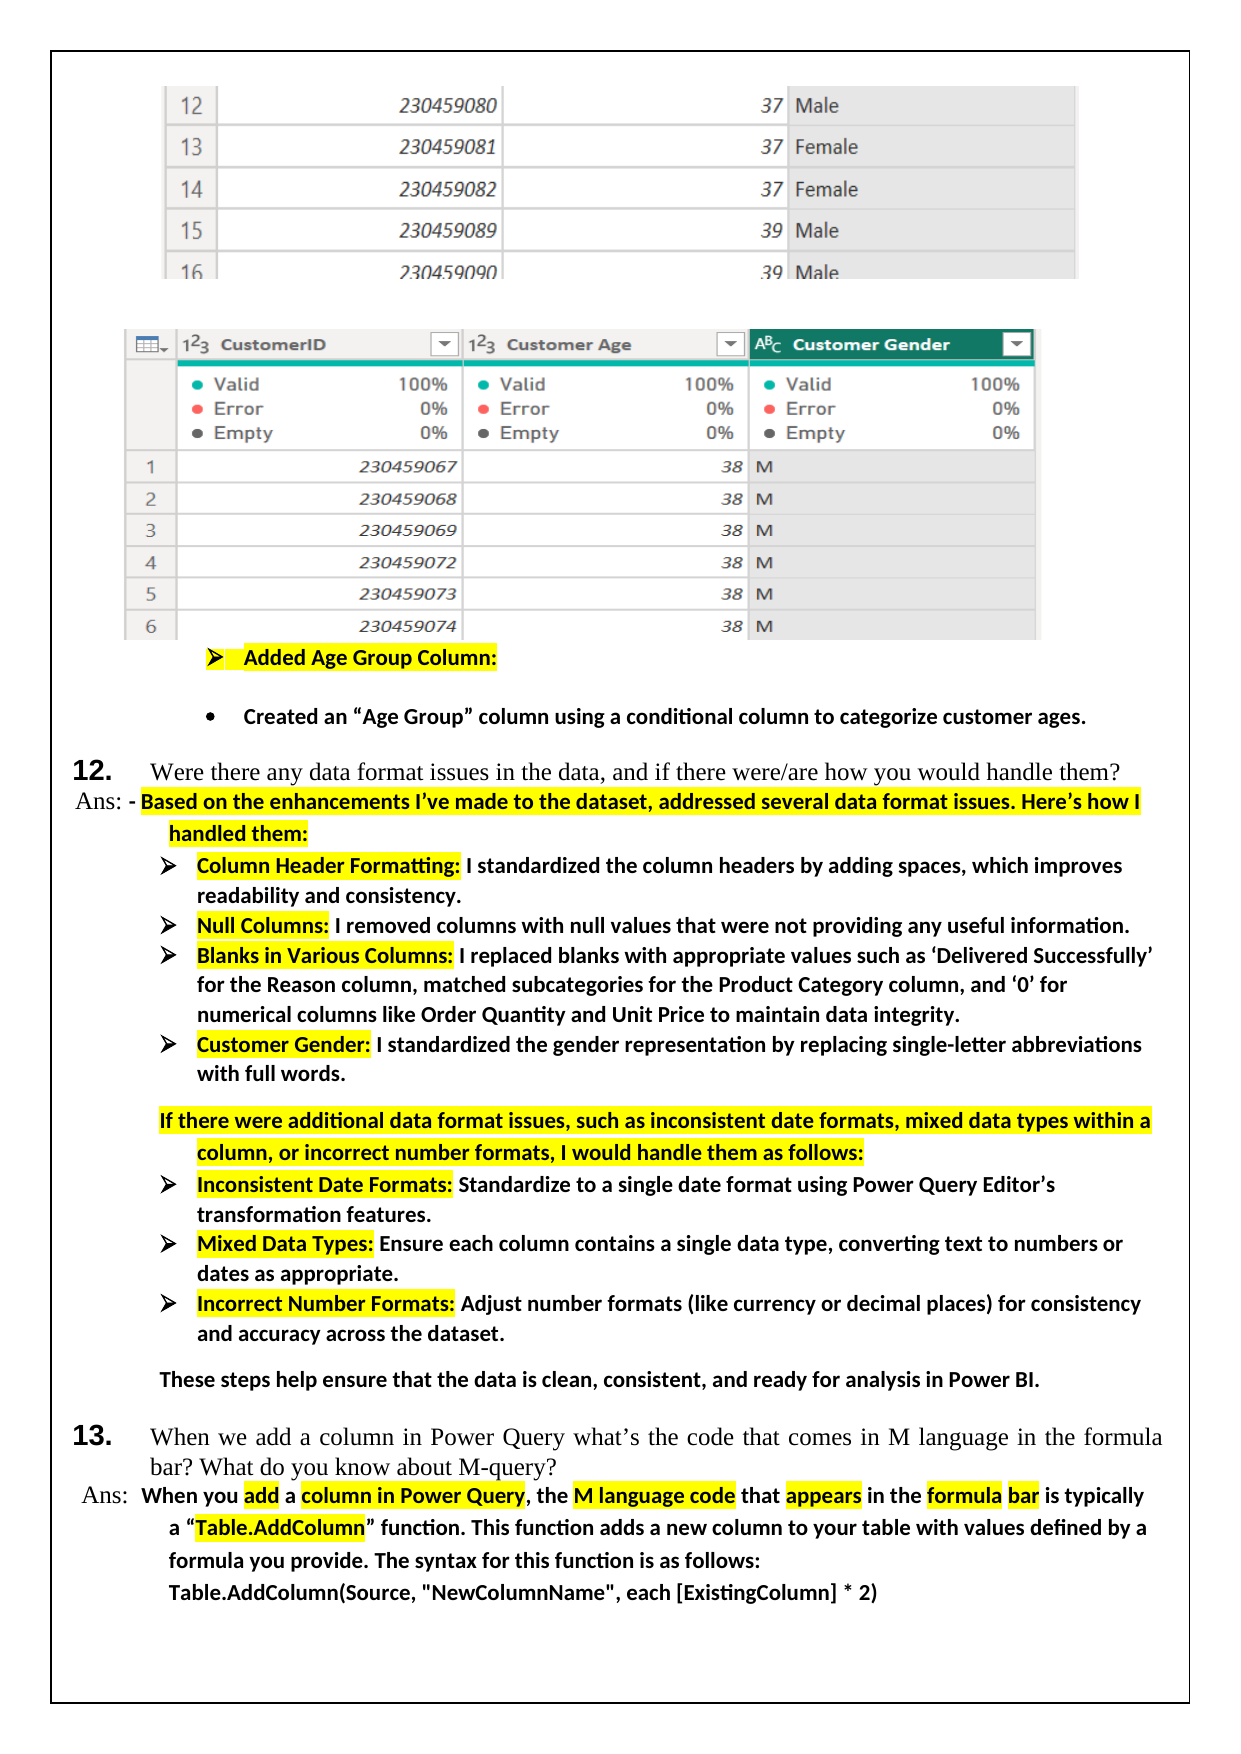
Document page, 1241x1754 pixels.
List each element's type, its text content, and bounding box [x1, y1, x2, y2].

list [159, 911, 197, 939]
list Mixed Data Types: Ensure each column contains a single data type, converting text to numbers or dates as appropriate. [159, 1229, 1165, 1287]
list Incorrect Number Formats: Adjust number formats (like currency or decimal places) for consistency and accuracy across the dataset. [159, 1289, 1165, 1347]
list Were there any data format issues in the data, and if there were/are how you would handle them? [112, 753, 1165, 786]
list Column Header Formatting: I standardized the column headers by adding spaces, which improves readability and consistency. [159, 852, 1165, 909]
text Ans: - Based on the enhancements I’ve made to the dataset, addressed several data format issues. Here’s how I handled them: [75, 786, 1165, 847]
list When we add a column in Power Query what’s the code that comes in M language in the formula bar? What do you know about M-query? [112, 1418, 1165, 1480]
text Table.AddColumn(Source, "NewColumnName", each [ExistingColumn] * 2) [169, 1578, 1165, 1606]
text These steps help ensure that the data is clean, consistent, and ready for analysis in Power BI. [159, 1365, 1165, 1393]
text Ans: When you add a column in Power Query, the M language code that appears in the formula bar is typically a “Table.AddColumn” function. This function adds a new column to your table with values defined by a formula you provide. The syntax for this function is as follows: [75, 1480, 1165, 1574]
list Inconsistent Date Formats: Standardize to a single date format using Power Query Editor’s transformation features. [159, 1170, 1165, 1228]
list Created an “Age Group” column using a conditional column to categorize customer ages. [206, 702, 1165, 730]
list Customer Gender: I standardized the gender representation by replacing single-letter abbreviations with full words. [159, 1030, 1165, 1087]
picture [161, 86, 1079, 279]
picture [123, 329, 1042, 640]
list Blanks in Various Columns: I replaced blanks with appropriate values such as ‘Delivered Successfully’ for the Reason column, matched subcategories for the Product Category column, and ‘0’ for numerical columns like Order Quantity and Unit Price to maintain data integrity. [159, 941, 1165, 1028]
list Null Columns: I removed columns with null values that were not providing any useful information. [329, 911, 1165, 939]
text If there were additional data format issues, such as inconsistent date formats, mixed data types within a column, or incorrect number formats, I would handle them as follows: [159, 1106, 1165, 1166]
